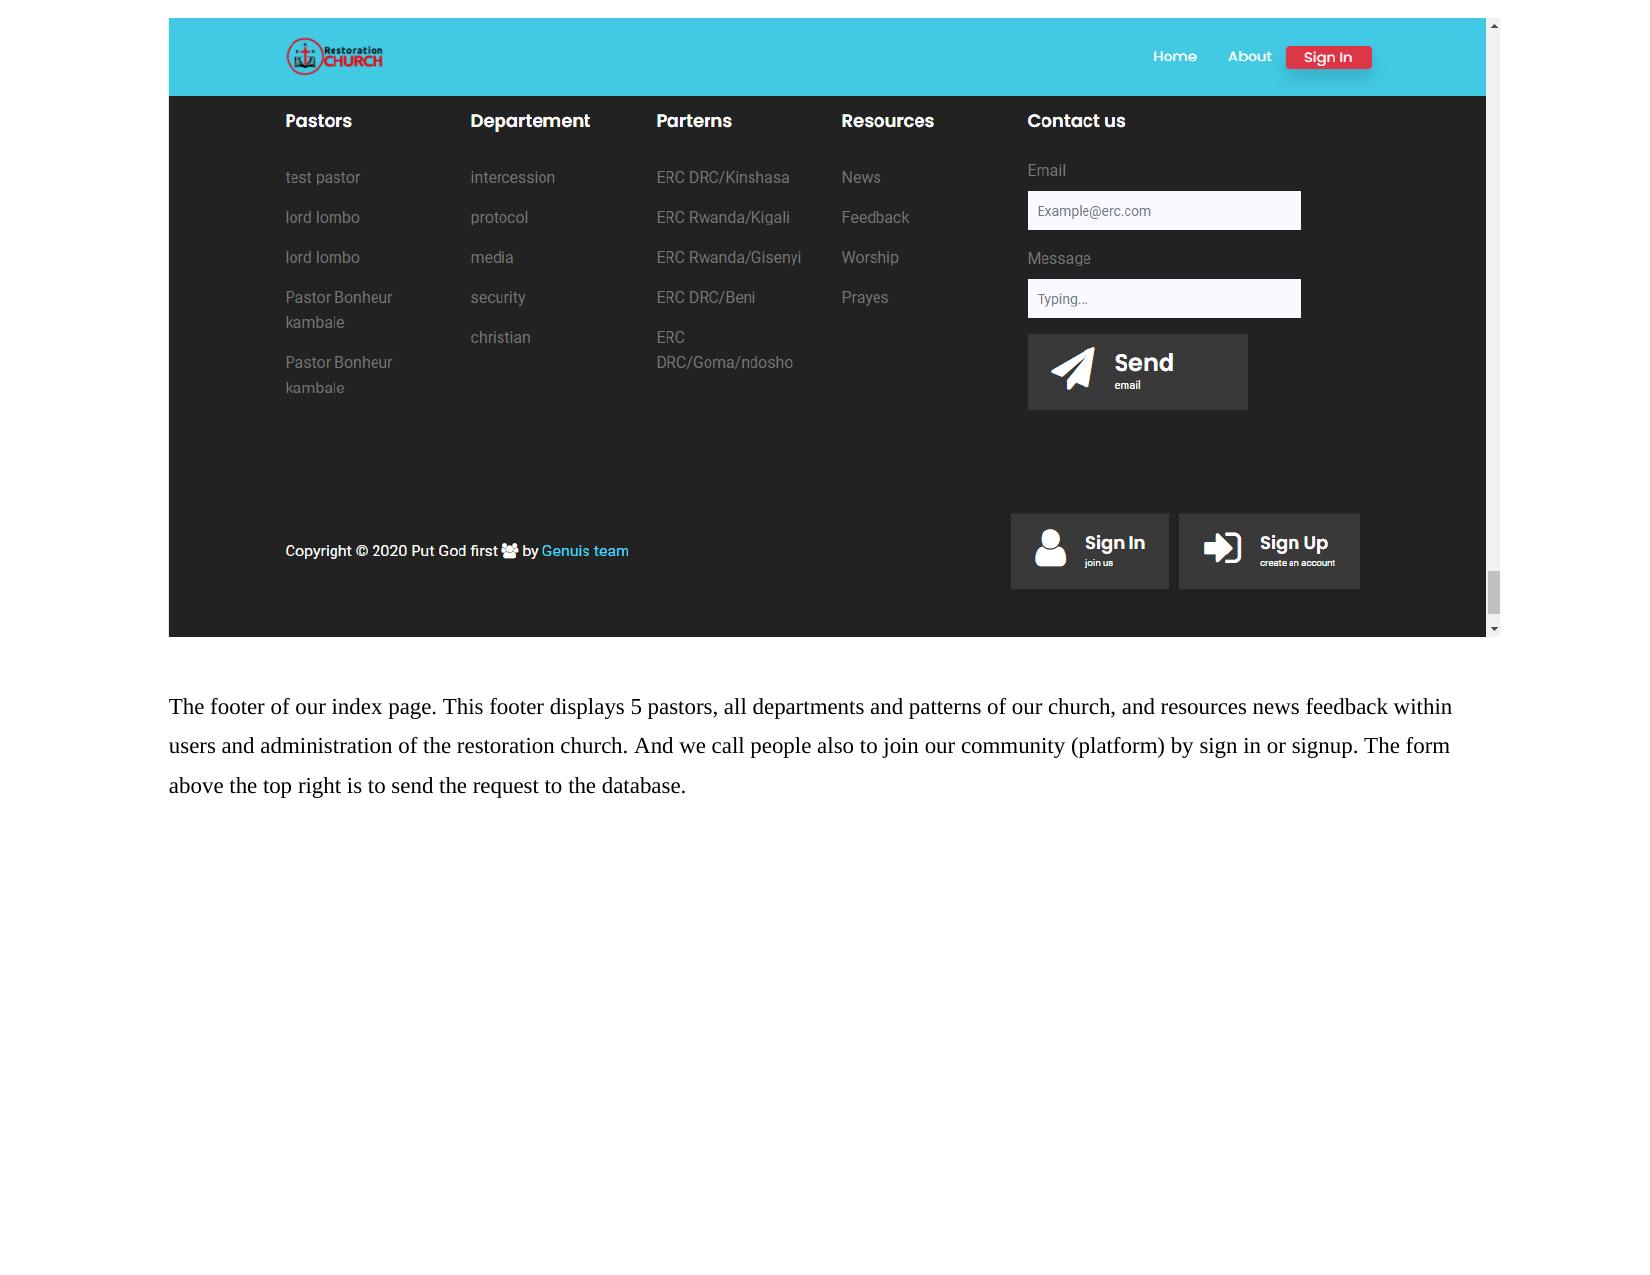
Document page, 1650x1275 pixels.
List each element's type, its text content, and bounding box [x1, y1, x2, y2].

text The footer of our index page. This footer displays 5 pastors, all departments and patterns of our church, and resources news feedback within users and administration of the restoration church. And we call people also to join our community (platform) by sign in or signup. The form above the top right is to send the request to the database. [169, 693, 1500, 798]
picture [168, 18, 1500, 637]
